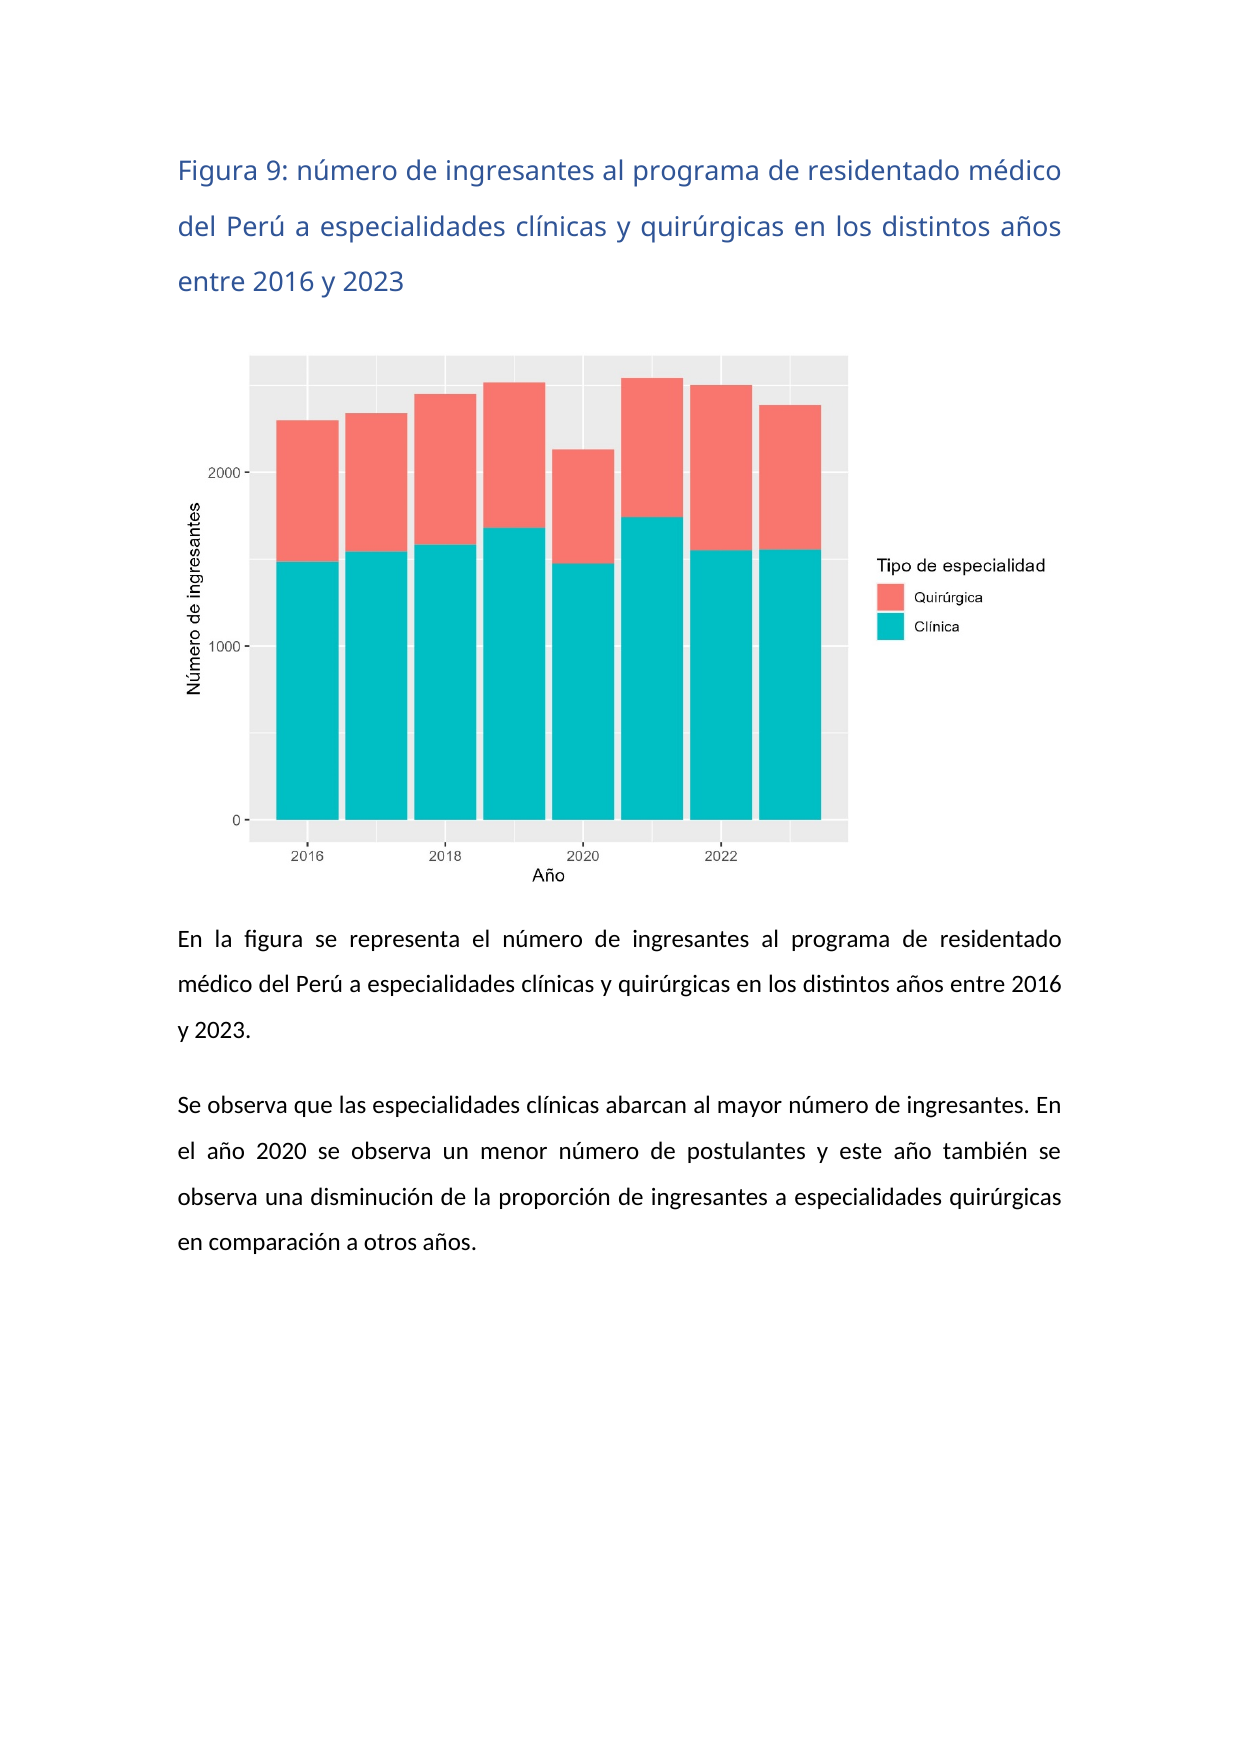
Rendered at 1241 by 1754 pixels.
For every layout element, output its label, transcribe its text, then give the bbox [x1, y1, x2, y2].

subtitle Figura 9: número de ingresantes al programa de residentado médico del Perú a especialidades clínicas y quirúrgicas en los distintos años entre 2016 y 2023 [177, 152, 1063, 299]
text En la figura se representa el número de ingresantes al programa de residentado médico del Perú a especialidades clínicas y quirúrgicas en los distintos años entre 2016 y 2023. [177, 923, 1063, 1045]
text Se observa que las especialidades clínicas abarcan al mayor número de ingresantes. En el año 2020 se observa un menor número de postulantes y este año también se observa una disminución de la proporción de ingresantes a especialidades quirúrgicas en comparación a otros años. [177, 1089, 1063, 1257]
picture [177, 346, 1063, 894]
